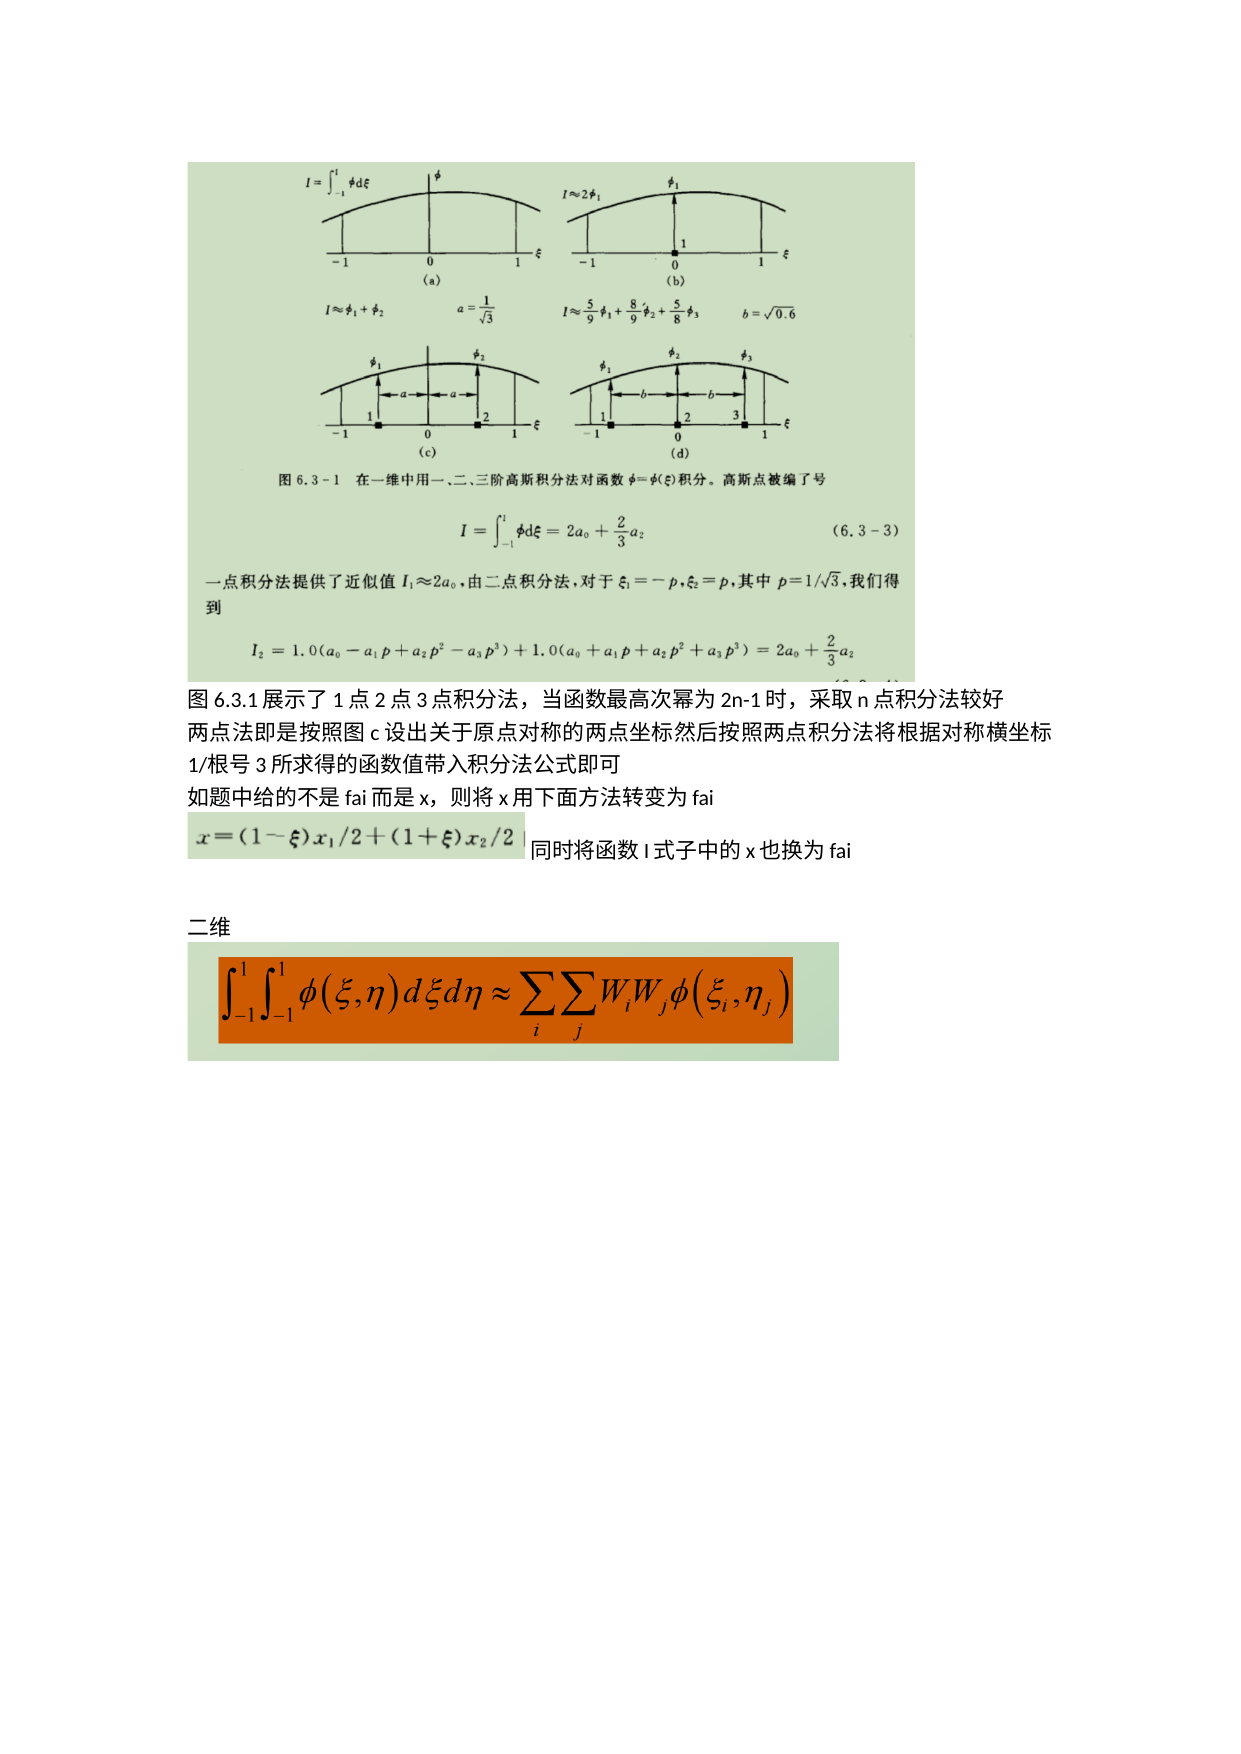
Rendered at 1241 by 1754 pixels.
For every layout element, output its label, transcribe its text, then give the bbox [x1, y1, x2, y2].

picture [187, 942, 839, 1061]
text 如题中给的不是fai而是x，则将x用下面方法转变为fai [187, 779, 1053, 812]
text 二维 [187, 909, 1053, 942]
picture [187, 162, 915, 682]
text 图6.3.1展示了1点2点3点积分法，当函数最高次幂为2n-1时，采取n点积分法较好 [187, 682, 1053, 714]
picture [187, 812, 525, 859]
text 两点法即是按照图c设出关于原点对称的两点坐标然后按照两点积分法将根据对称横坐标1/根号3所求得的函数值带入积分法公式即可 [187, 714, 1053, 779]
